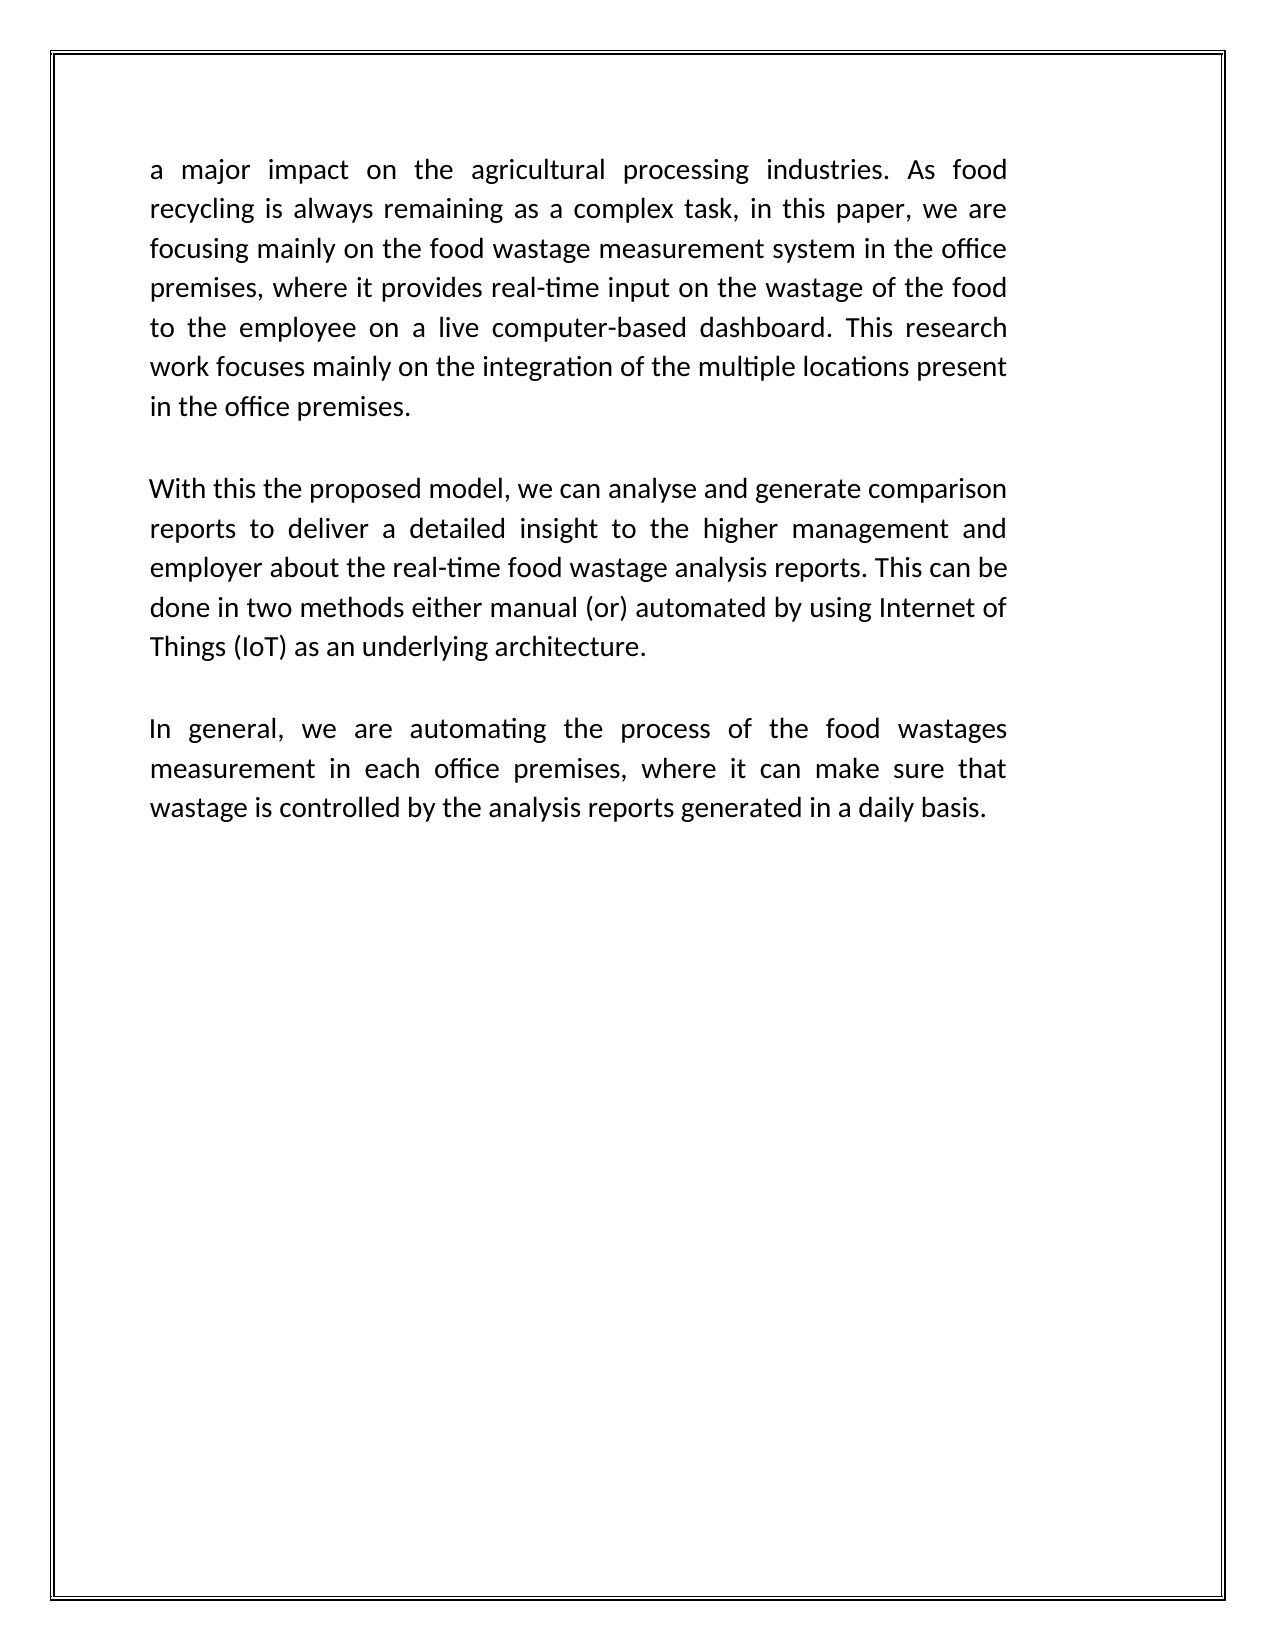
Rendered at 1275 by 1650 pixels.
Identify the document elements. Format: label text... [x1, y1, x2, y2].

text In general, we are automating the process of the food wastages measurement in each office premises, where it can make sure that wastage is controlled by the analysis reports generated in a daily basis. [148, 710, 1009, 825]
text With this the proposed model, we can analyse and generate comparison reports to deliver a detailed insight to the higher management and employer about the real-time food wastage analysis reports. This can be done in two methods either manual (or) automated by using Internet of Things (IoT) as an underlying architecture. [148, 470, 1009, 664]
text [148, 151, 1009, 423]
